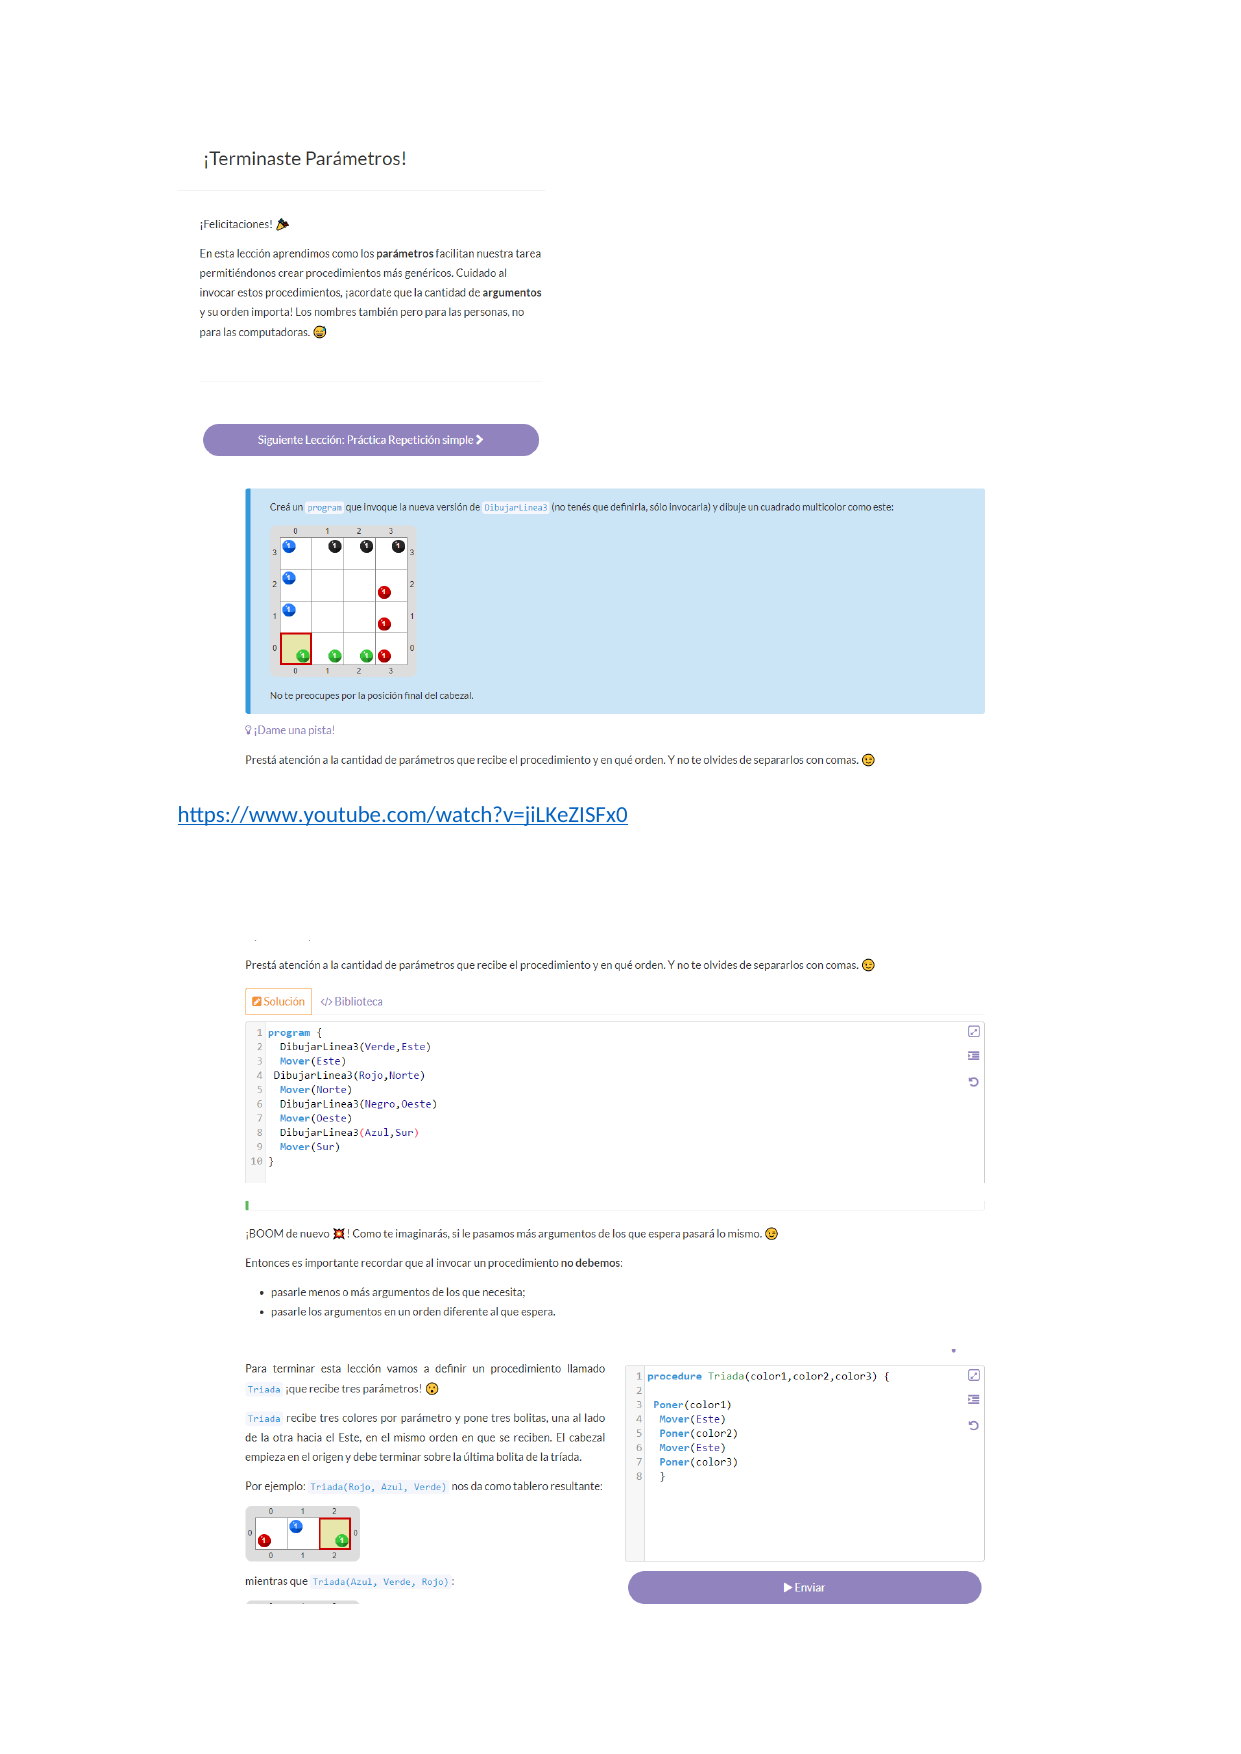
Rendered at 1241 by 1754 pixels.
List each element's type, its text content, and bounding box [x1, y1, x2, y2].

picture [177, 147, 546, 466]
picture [177, 1201, 1010, 1331]
picture [177, 940, 991, 1183]
picture [177, 484, 991, 781]
picture [177, 1349, 1040, 1604]
text https://www.youtube.com/watch?v=jiLKeZISFx0 [177, 800, 1063, 828]
